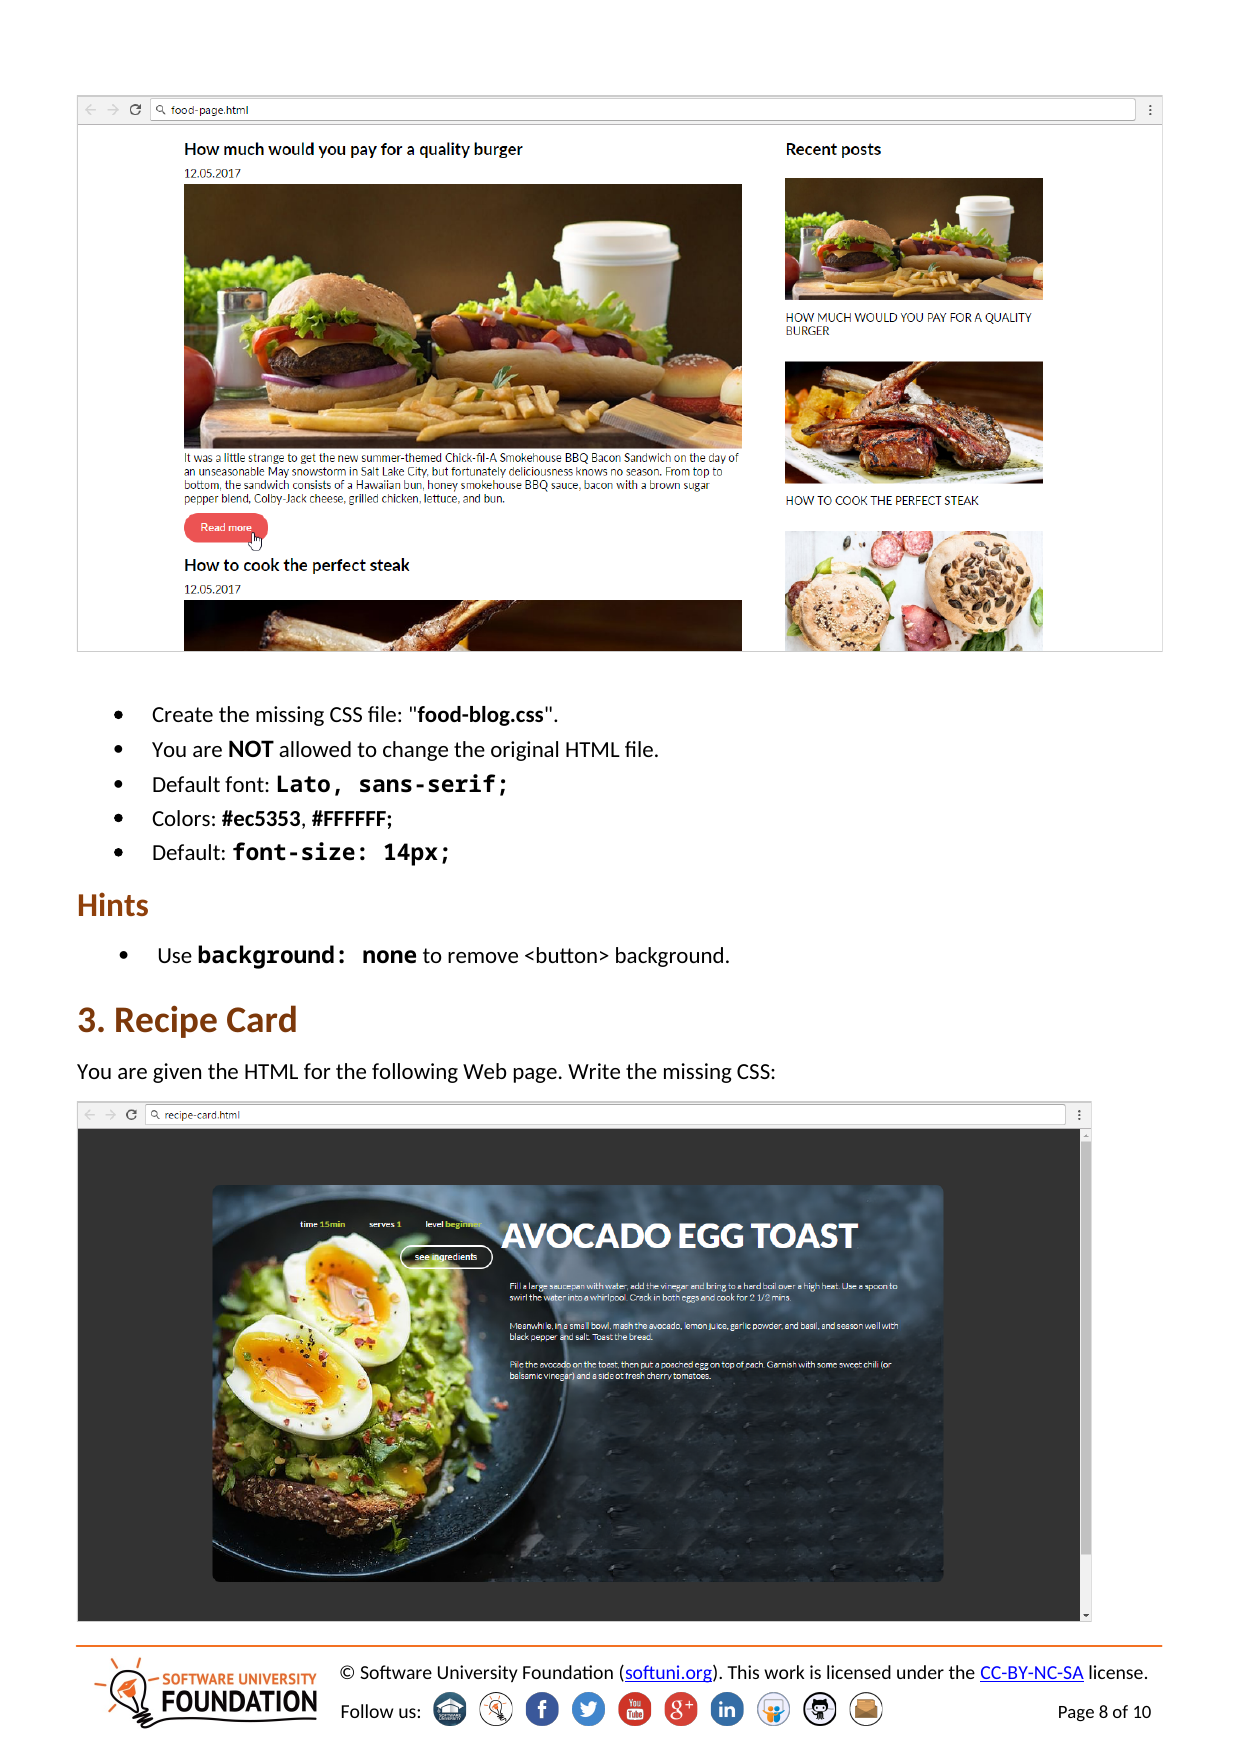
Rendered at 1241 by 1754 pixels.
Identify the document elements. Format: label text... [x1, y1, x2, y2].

text You are given the HTML for the following Web page. Write the missing CSS: [77, 1057, 1163, 1085]
picture [803, 1692, 837, 1726]
text Hints [77, 884, 1163, 925]
list Default: font-size: 14px; [114, 836, 1163, 867]
subtitle Recipe Card [77, 996, 1163, 1042]
picture [525, 1692, 559, 1726]
list You are NOT allowed to change the original HTML file. [114, 733, 1163, 763]
picture [572, 1692, 605, 1726]
picture [433, 1692, 467, 1726]
picture [618, 1692, 652, 1726]
picture [479, 1692, 513, 1726]
picture [76, 95, 1163, 652]
list Default font: Lato, sans-serif; [114, 768, 1163, 799]
list Create the missing CSS file: "food-blog.css". [114, 701, 1163, 728]
picture [710, 1692, 744, 1726]
picture [76, 1101, 1092, 1622]
picture [849, 1692, 883, 1726]
list Colors: #ec5353, #FFFFFF; [114, 804, 1163, 832]
picture [93, 1656, 317, 1729]
picture [757, 1692, 790, 1726]
list Use background: none to remove <button> background. [119, 939, 1163, 971]
picture [664, 1692, 698, 1726]
